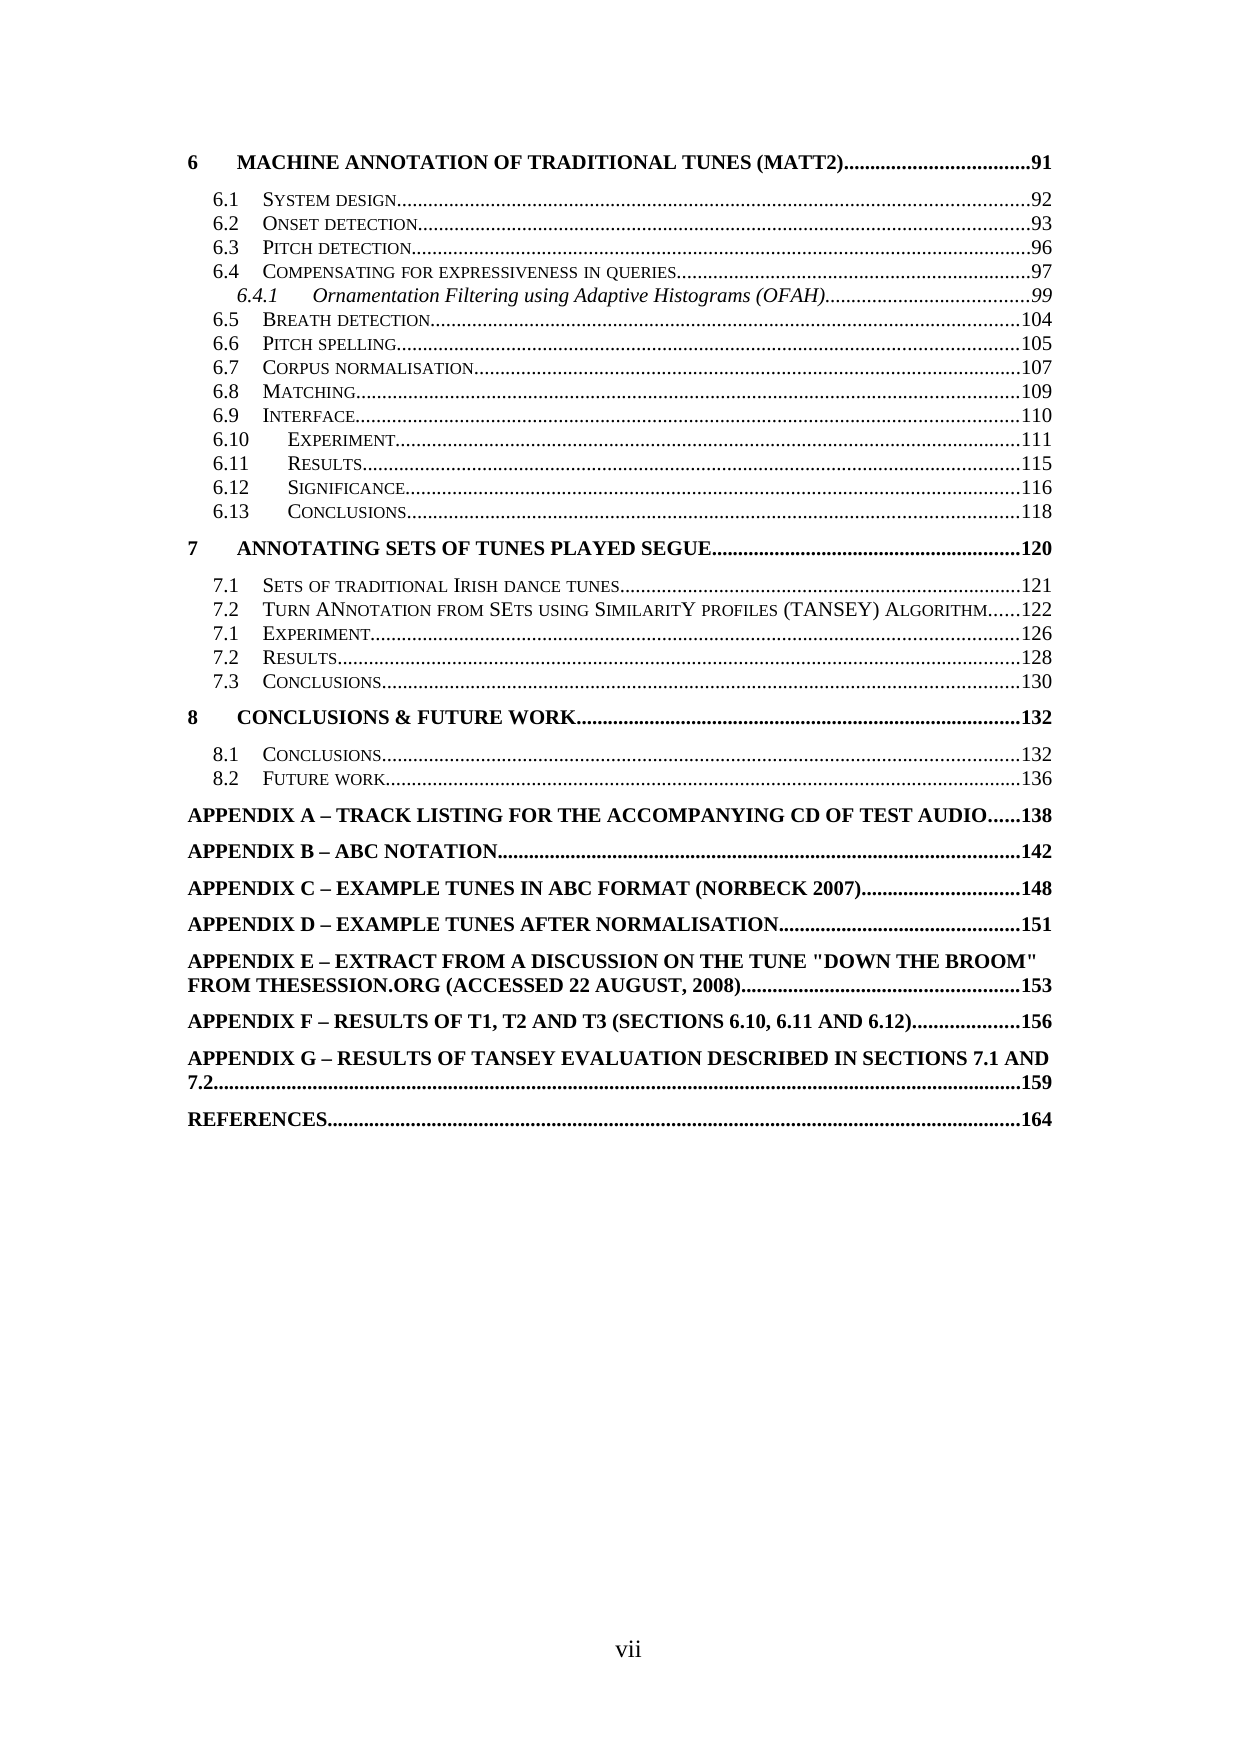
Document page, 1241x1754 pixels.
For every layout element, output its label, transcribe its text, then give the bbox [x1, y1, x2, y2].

text 6.12 Significance 116 [213, 475, 1053, 499]
text 6.9 Interface 110 [213, 403, 1053, 427]
text Appendix E – Extract from a discussion on the tune "Down the Broom" from thesession.org (Accessed 22 August, 2008) 153 [187, 949, 1053, 997]
text 7.1 Sets of traditional Irish dance tunes 121 [213, 572, 1053, 597]
text 7.3 Conclusions 130 [213, 669, 1053, 693]
text 8.2 Future work 136 [213, 766, 1053, 790]
text Appendix C – Example Tunes in ABC Format (Norbeck 2007) 148 [187, 876, 1053, 900]
text 6.13 Conclusions 118 [213, 499, 1053, 523]
text References 164 [187, 1107, 1053, 1131]
text Appendix A – Track Listing for the Accompanying CD of Test Audio 138 [187, 802, 1053, 827]
text 6.1 System design 92 [213, 187, 1053, 211]
text Appendix D – Example Tunes after Normalisation 151 [187, 912, 1053, 936]
text Appendix B – ABC Notation 142 [187, 839, 1053, 863]
text 7.2 Turn ANnotation from SEts using SimilaritY profiles (TANSEY) Algorithm 122 [213, 597, 1053, 621]
text Appendix G – Results of TANSEY Evaluation described in sections 7.1 and 7.2 159 [187, 1046, 1053, 1094]
text 6.2 Onset detection 93 [213, 211, 1053, 235]
text 6.4 Compensating for expressiveness in queries 97 [213, 259, 1053, 283]
text 7 Annotating Sets of Tunes Played Segue 120 [187, 536, 1053, 560]
text 6.3 Pitch detection 96 [213, 235, 1053, 259]
text 6.10 Experiment 111 [213, 427, 1053, 451]
text 6.7 Corpus normalisation 107 [213, 355, 1053, 379]
text 8 Conclusions & Future Work 132 [187, 705, 1053, 729]
text 6 Machine Annotation of Traditional Tunes (MATT2) 91 [187, 150, 1053, 174]
text 8.1 Conclusions 132 [213, 742, 1053, 766]
text 6.8 Matching 109 [213, 379, 1053, 403]
text 7.2 Results 128 [213, 645, 1053, 669]
text 6.5 Breath detection 104 [213, 307, 1053, 331]
text 6.6 Pitch spelling 105 [213, 331, 1053, 355]
text Appendix F – Results of T1, T2 and T3 (sections 6.10, 6.11 and 6.12) 156 [187, 1009, 1053, 1033]
text 6.4.1 Ornamentation Filtering using Adaptive Histograms (OFAH) 99 [237, 283, 1053, 307]
text 7.1 Experiment 126 [213, 621, 1053, 645]
text 6.11 Results 115 [213, 451, 1053, 475]
